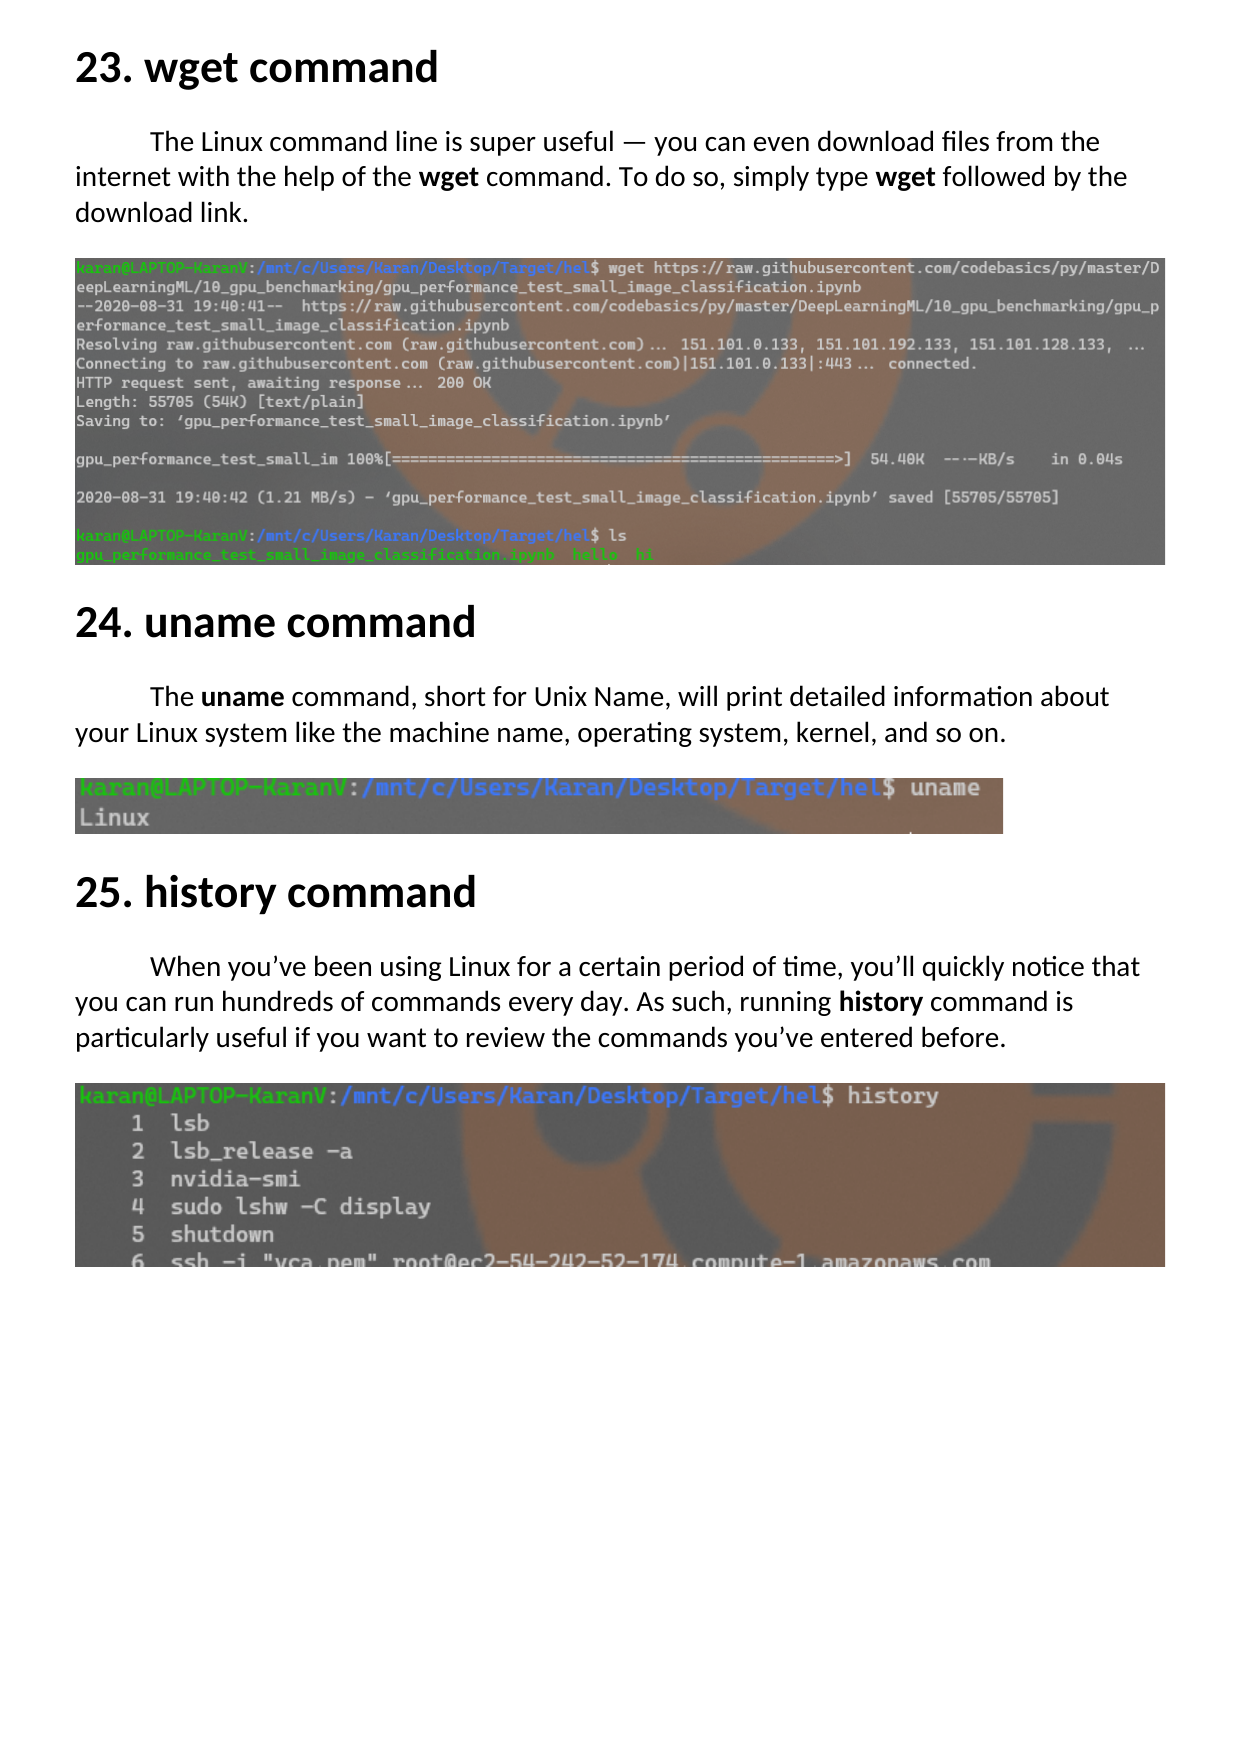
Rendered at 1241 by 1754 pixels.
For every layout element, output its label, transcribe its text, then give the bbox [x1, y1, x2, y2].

picture [75, 778, 1004, 834]
text The uname command, short for Unix Name, will print detailed information about your Linux system like the machine name, operating system, kernel, and so on. [75, 678, 1165, 750]
picture [75, 1083, 1166, 1267]
text 23. wget command [75, 37, 1165, 93]
text When you’ve been using Linux for a certain period of time, you’ll quickly notice that you can run hundreds of commands every day. As such, running history command is particularly useful if you want to review the commands you’ve entered before. [75, 948, 1165, 1055]
text The Linux command line is super useful — you can even download files from the internet with the help of the wget command. To do so, simply type wget followed by the download link. [75, 123, 1165, 229]
text 24. uname command [75, 593, 1165, 649]
picture [75, 258, 1166, 565]
text 25. history command [75, 863, 1165, 919]
